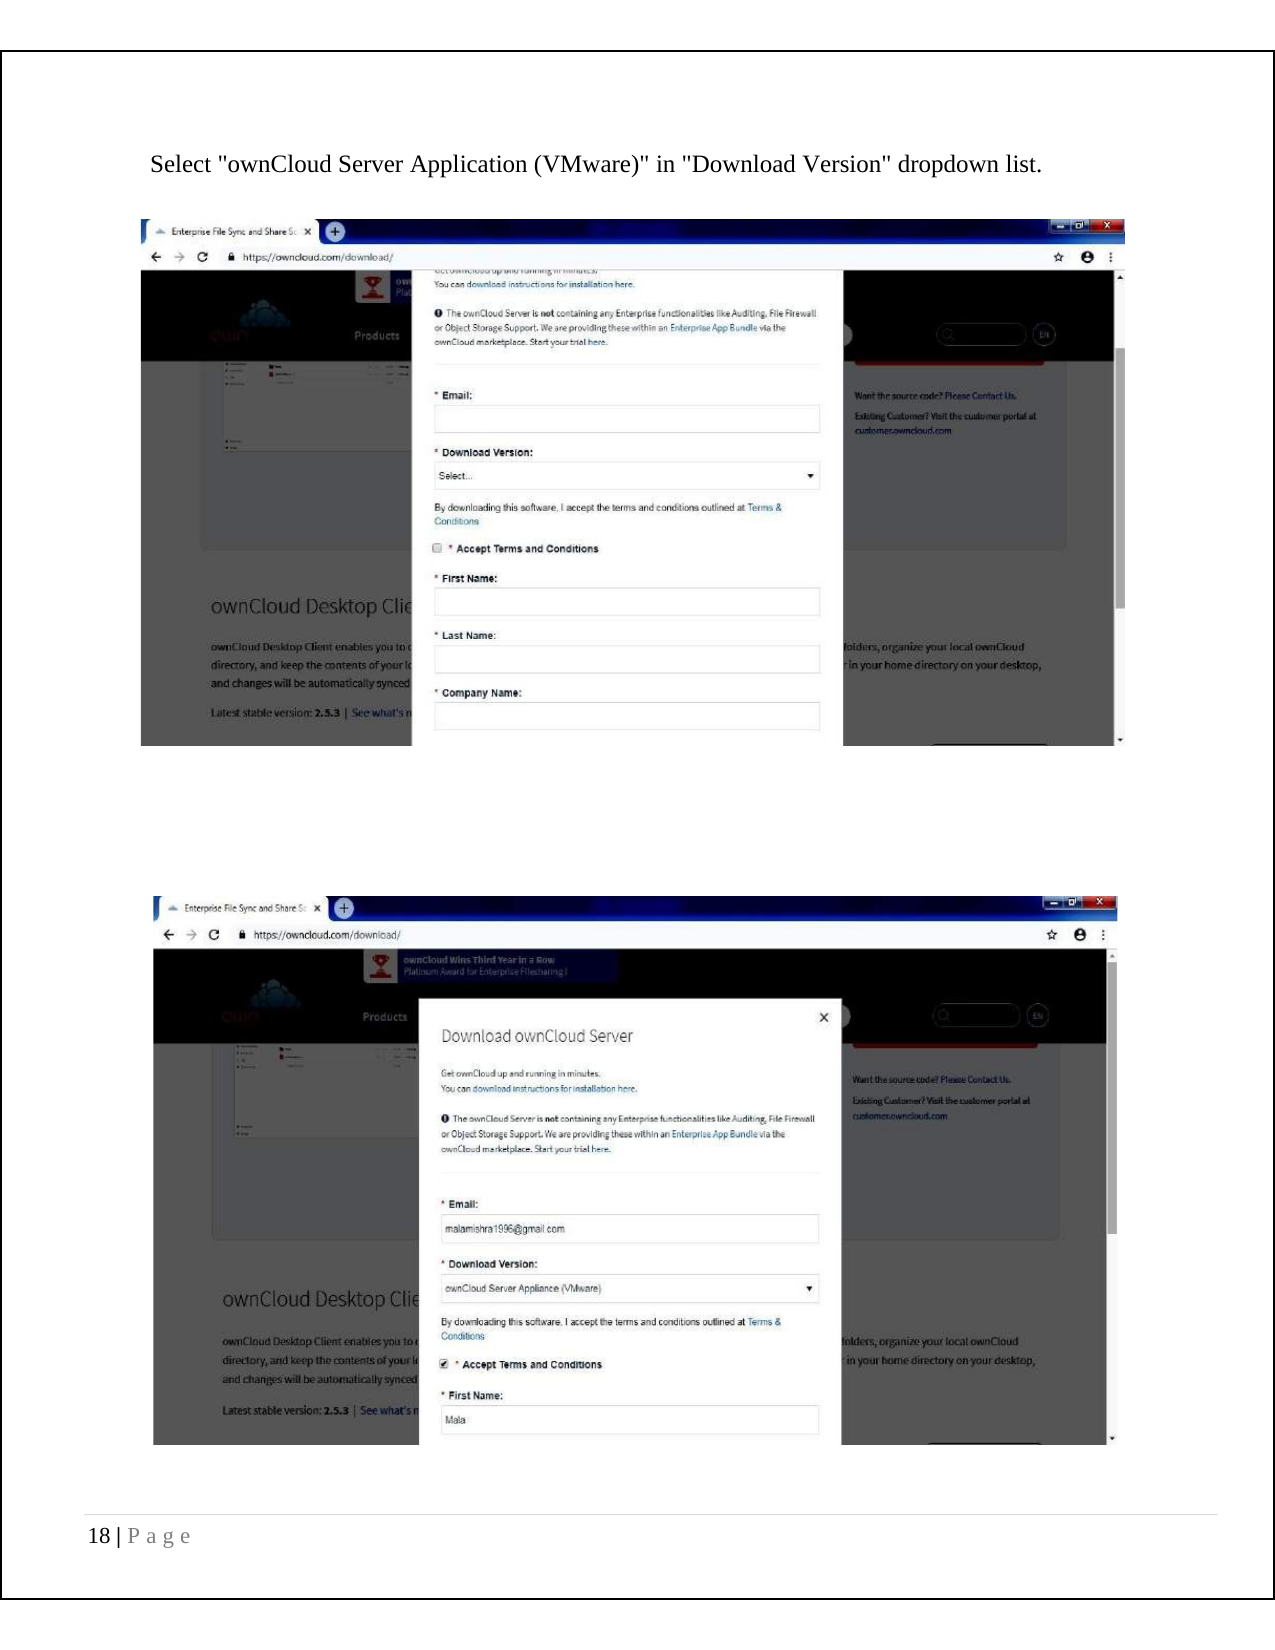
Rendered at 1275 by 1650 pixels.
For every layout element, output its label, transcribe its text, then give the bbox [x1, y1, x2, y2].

picture [153, 896, 1118, 1445]
text Select "ownCloud Server Application (VMware)" in "Download Version" dropdown list. [150, 149, 1273, 178]
picture [140, 219, 1125, 746]
